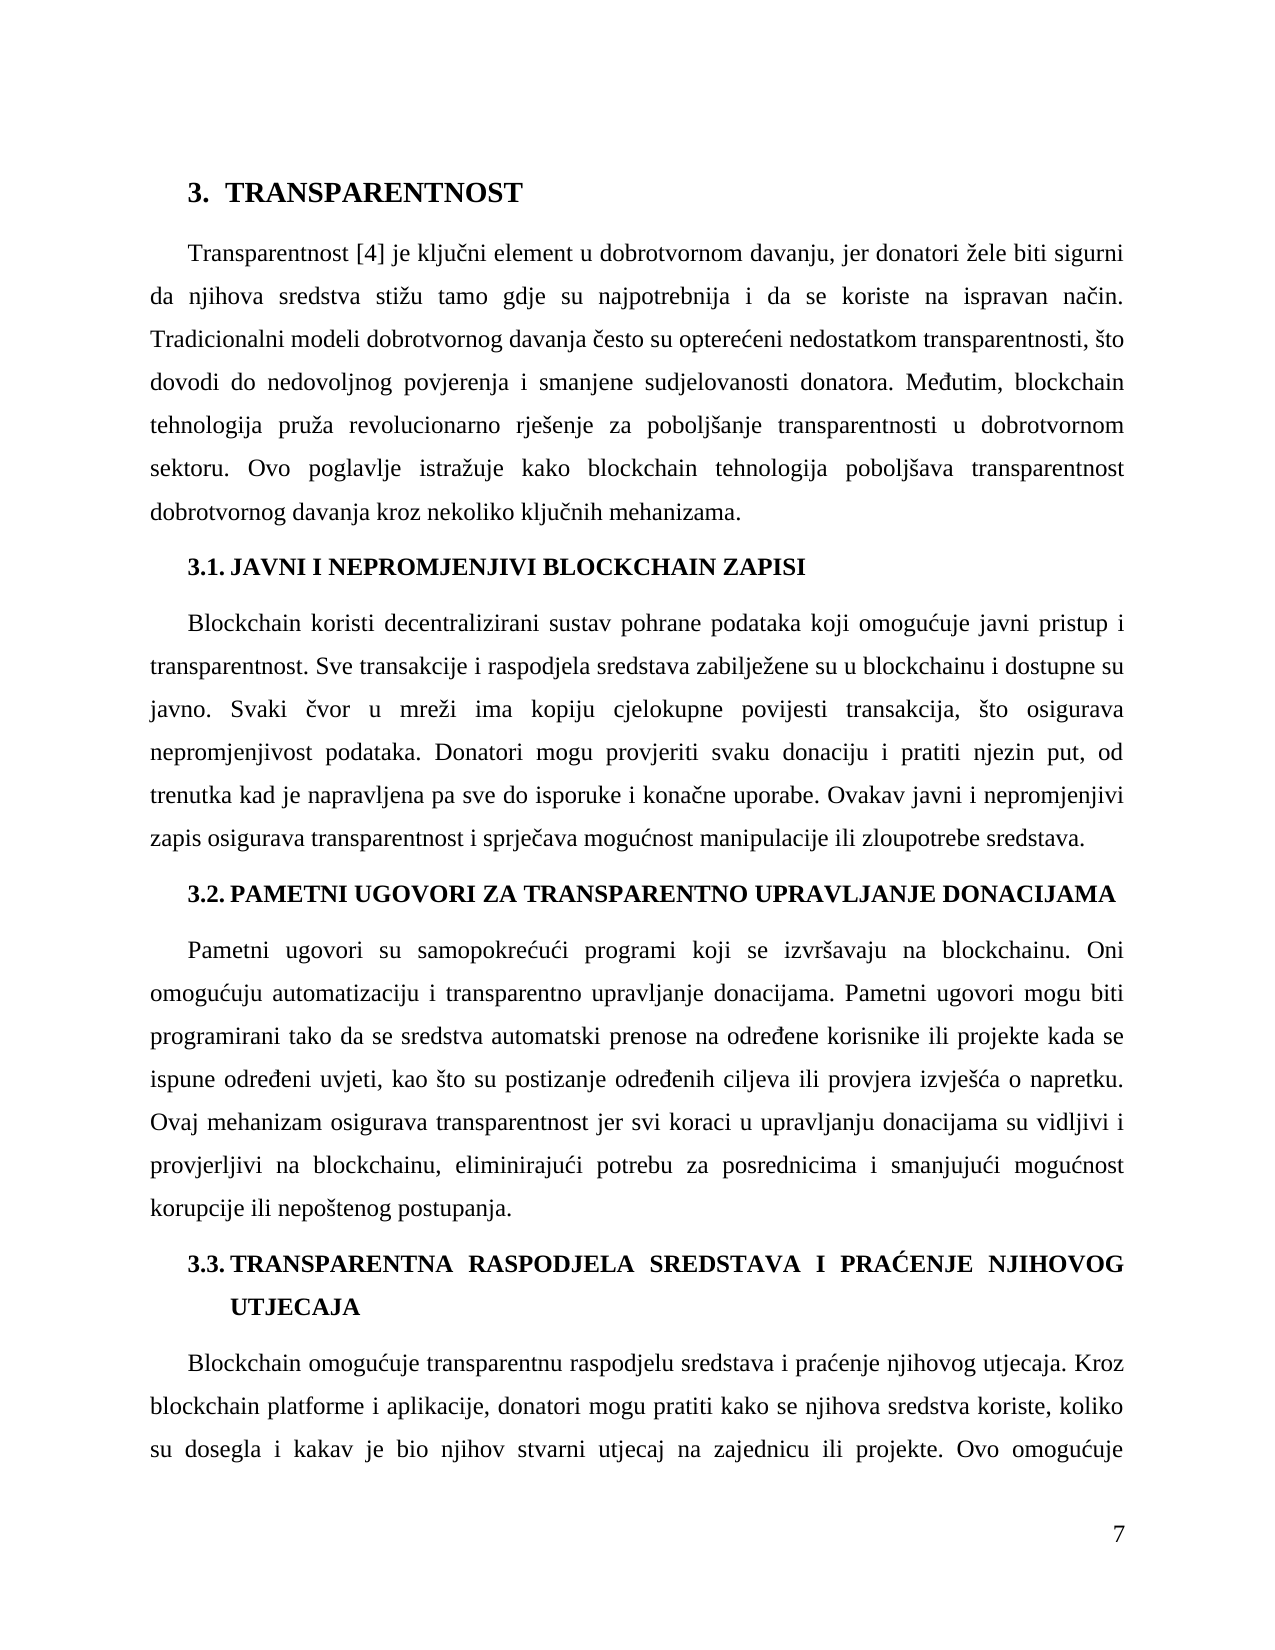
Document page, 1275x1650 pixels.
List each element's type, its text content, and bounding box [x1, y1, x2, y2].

subtitle TRANSPARENTNOST [187, 175, 1125, 208]
subtitle PAMETNI UGOVORI ZA TRANSPARENTNO UPRAVLJANJE DONACIJAMA [187, 879, 1125, 908]
subtitle JAVNI I NEPROMJENJIVI BLOCKCHAIN ZAPISI [187, 552, 1125, 581]
text Transparentnost [4] je ključni element u dobrotvornom davanju, jer donatori žele biti sigurni da njihova sredstva stižu tamo gdje su najpotrebnija i da se koriste na ispravan način. Tradicionalni modeli dobrotvornog davanja često su opterećeni nedostatkom transparentnosti, što dovodi do nedovoljnog povjerenja i smanjene sudjelovanosti donatora. Međutim, blockchain tehnologija pruža revolucionarno rješenje za poboljšanje transparentnosti u dobrotvornom sektoru. Ovo poglavlje istražuje kako blockchain tehnologija poboljšava transparentnost dobrotvornog davanja kroz nekoliko ključnih mehanizama. [150, 238, 1125, 525]
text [150, 1348, 1125, 1463]
text Pametni ugovori su samopokrećući programi koji se izvršavaju na blockchainu. Oni omogućuju automatizaciju i transparentno upravljanje donacijama. Pametni ugovori mogu biti programirani tako da se sredstva automatski prenose na određene korisnike ili projekte kada se ispune određeni uvjeti, kao što su postizanje određenih ciljeva ili provjera izvješća o napretku. Ovaj mehanizam osigurava transparentnost jer svi koraci u upravljanju donacijama su vidljivi i provjerljivi na blockchainu, eliminirajući potrebu za posrednicima i smanjujući mogućnost korupcije ili nepoštenog postupanja. [150, 935, 1125, 1222]
text Blockchain koristi decentralizirani sustav pohrane podataka koji omogućuje javni pristup i transparentnost. Sve transakcije i raspodjela sredstava zabilježene su u blockchainu i dostupne su javno. Svaki čvor u mreži ima kopiju cjelokupne povijesti transakcija, što osigurava nepromjenjivost podataka. Donatori mogu provjeriti svaku donaciju i pratiti njezin put, od trenutka kad je napravljena pa sve do isporuke i konačne uporabe. Ovakav javni i nepromjenjivi zapis osigurava transparentnost i sprječava mogućnost manipulacije ili zloupotrebe sredstava. [150, 608, 1125, 852]
subtitle TRANSPARENTNA RASPODJELA SREDSTAVA I PRAĆENJE NJIHOVOG UTJECAJA [187, 1249, 1125, 1321]
